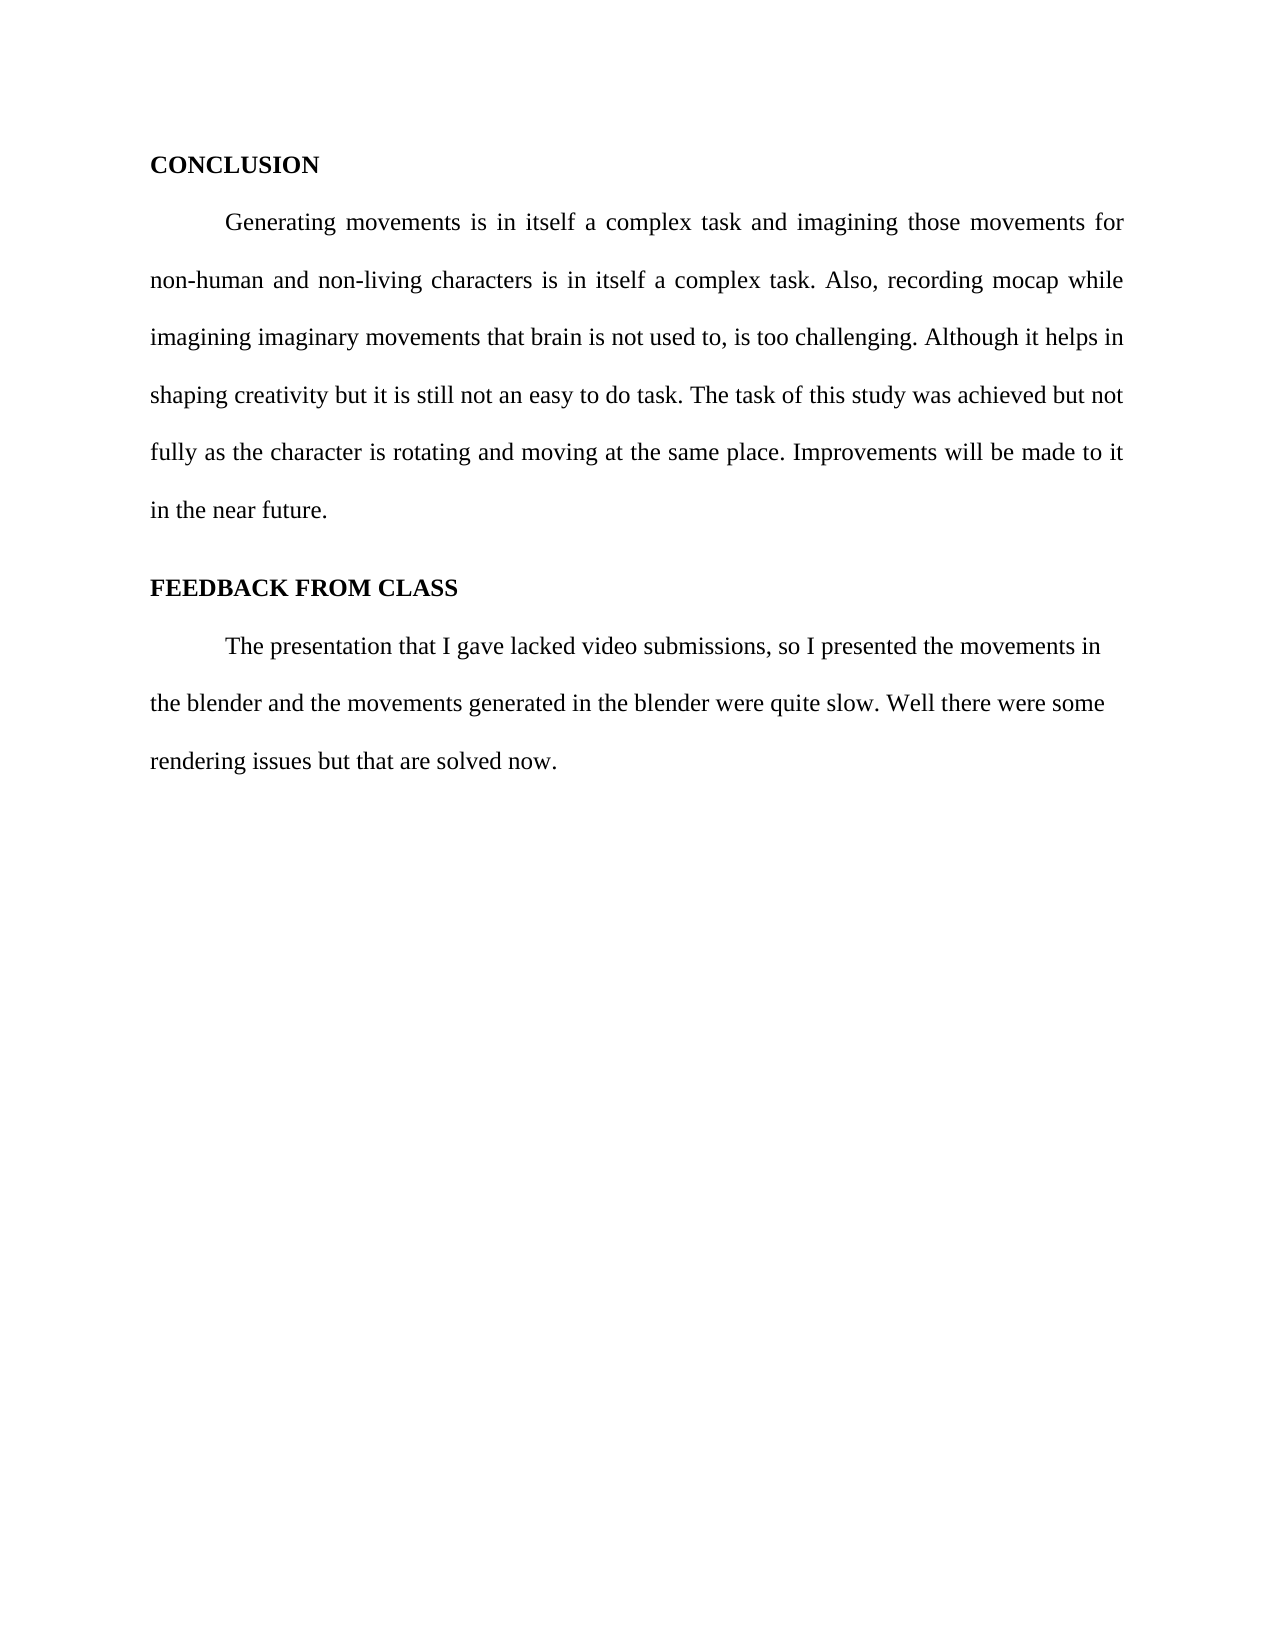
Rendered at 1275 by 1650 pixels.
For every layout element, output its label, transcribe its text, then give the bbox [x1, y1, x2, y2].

text The presentation that I gave lacked video submissions, so I presented the movements in the blender and the movements generated in the blender were quite slow. Well there were some rendering issues but that are solved now. [150, 631, 1125, 774]
text Generating movements is in itself a complex task and imagining those movements for non-human and non-living characters is in itself a complex task. Also, recording mocap while imagining imaginary movements that brain is not used to, is too challenging. Although it helps in shaping creativity but it is still not an easy to do task. The task of this study was achieved but not fully as the character is rotating and moving at the same place. Improvements will be made to it in the near future. [150, 207, 1125, 524]
text FEEDBACK FROM CLASS [150, 573, 1125, 602]
text CONCLUSION [150, 150, 1125, 179]
